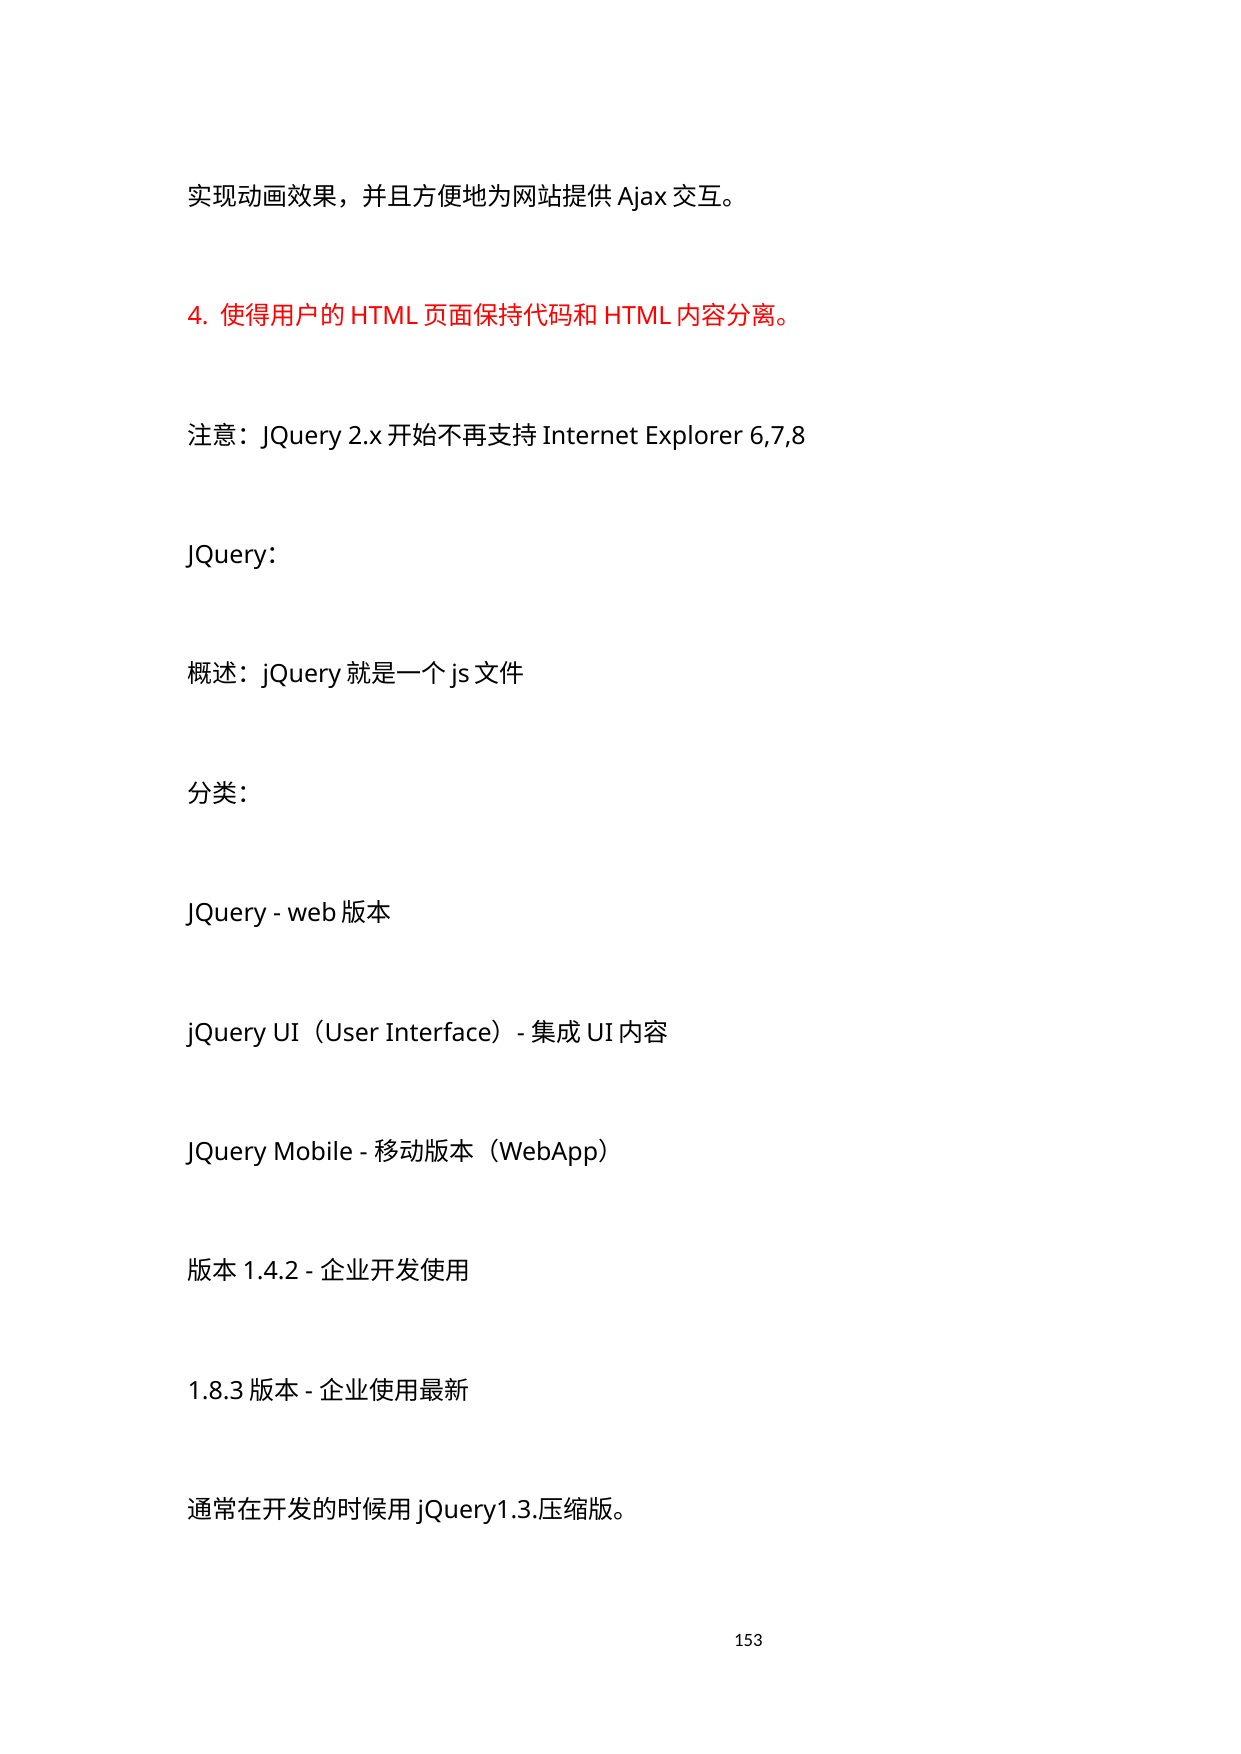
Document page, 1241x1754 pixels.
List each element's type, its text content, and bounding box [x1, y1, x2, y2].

text JQuery Mobile - 移动版本（WebApp） [187, 1117, 1053, 1182]
text 1.8.3版本 - 企业使用最新 [187, 1356, 1053, 1421]
text JQuery - web版本 [187, 878, 1053, 943]
text jQuery UI（User Interface）- 集成UI内容 [187, 998, 1053, 1063]
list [187, 162, 1053, 227]
text 注意：JQuery 2.x开始不再支持Internet Explorer 6,7,8 [187, 401, 1053, 466]
text JQuery： [187, 520, 1053, 585]
text 通常在开发的时候用jQuery1.3.压缩版。 [187, 1475, 1053, 1540]
text 版本1.4.2 - 企业开发使用 [187, 1236, 1053, 1301]
text 概述：jQuery就是一个js文件 [187, 639, 1053, 704]
list 使得用户的HTML页面保持代码和HTML内容分离。 [187, 281, 1053, 346]
text 分类： [187, 759, 1053, 824]
